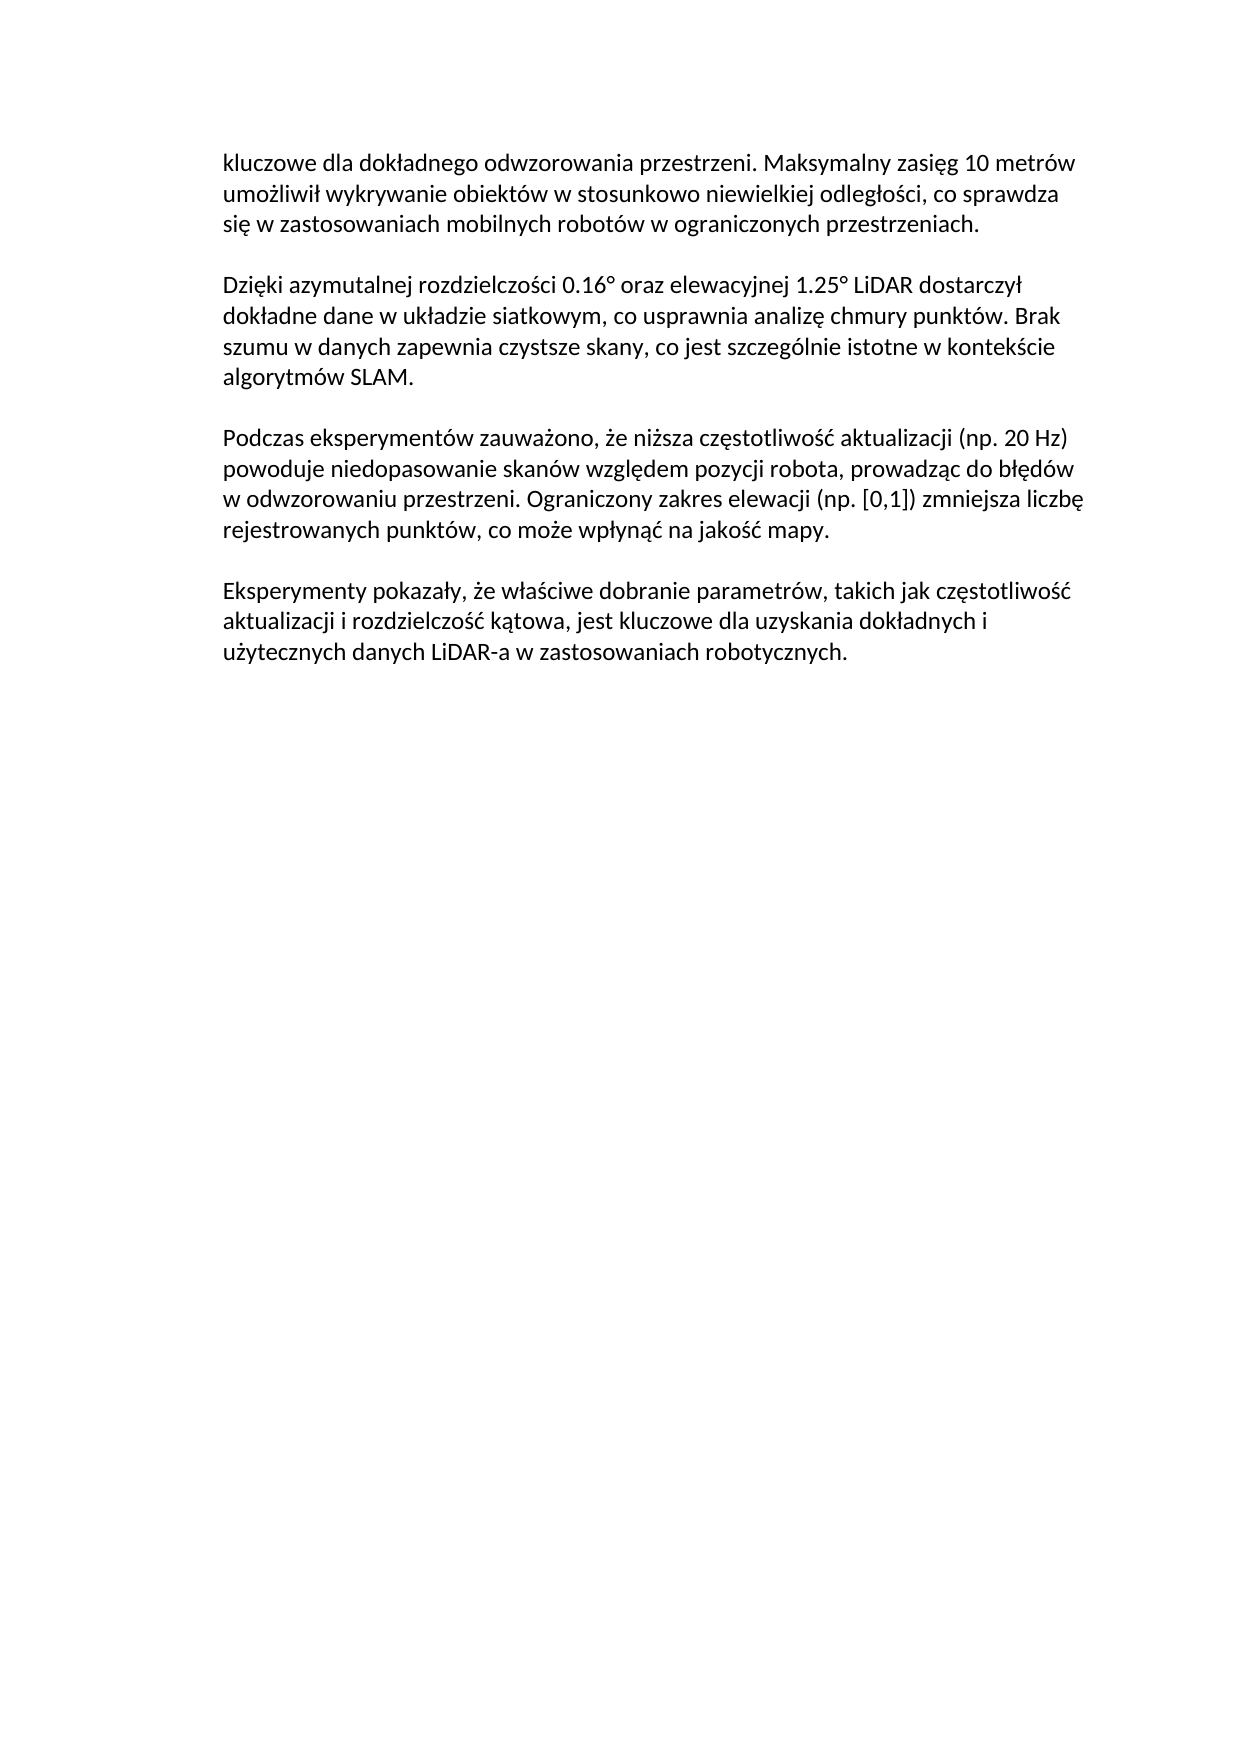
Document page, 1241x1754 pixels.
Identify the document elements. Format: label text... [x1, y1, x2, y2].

list Eksperymenty pokazały, że właściwe dobranie parametrów, takich jak częstotliwość aktualizacji i rozdzielczość kątowa, jest kluczowe dla uzyskania dokładnych i użytecznych danych LiDAR-a w zastosowaniach robotycznych. [223, 575, 1093, 666]
list Podczas eksperymentów zauważono, że niższa częstotliwość aktualizacji (np. 20 Hz) powoduje niedopasowanie skanów względem pozycji robota, prowadząc do błędów w odwzorowaniu przestrzeni. Ograniczony zakres elewacji (np. [0,1]) zmniejsza liczbę rejestrowanych punktów, co może wpłynąć na jakość mapy. [223, 422, 1093, 544]
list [223, 148, 1093, 239]
list Dzięki azymutalnej rozdzielczości 0.16° oraz elewacyjnej 1.25° LiDAR dostarczył dokładne dane w układzie siatkowym, co usprawnia analizę chmury punktów. Brak szumu w danych zapewnia czystsze skany, co jest szczególnie istotne w kontekście algorytmów SLAM. [223, 270, 1093, 392]
